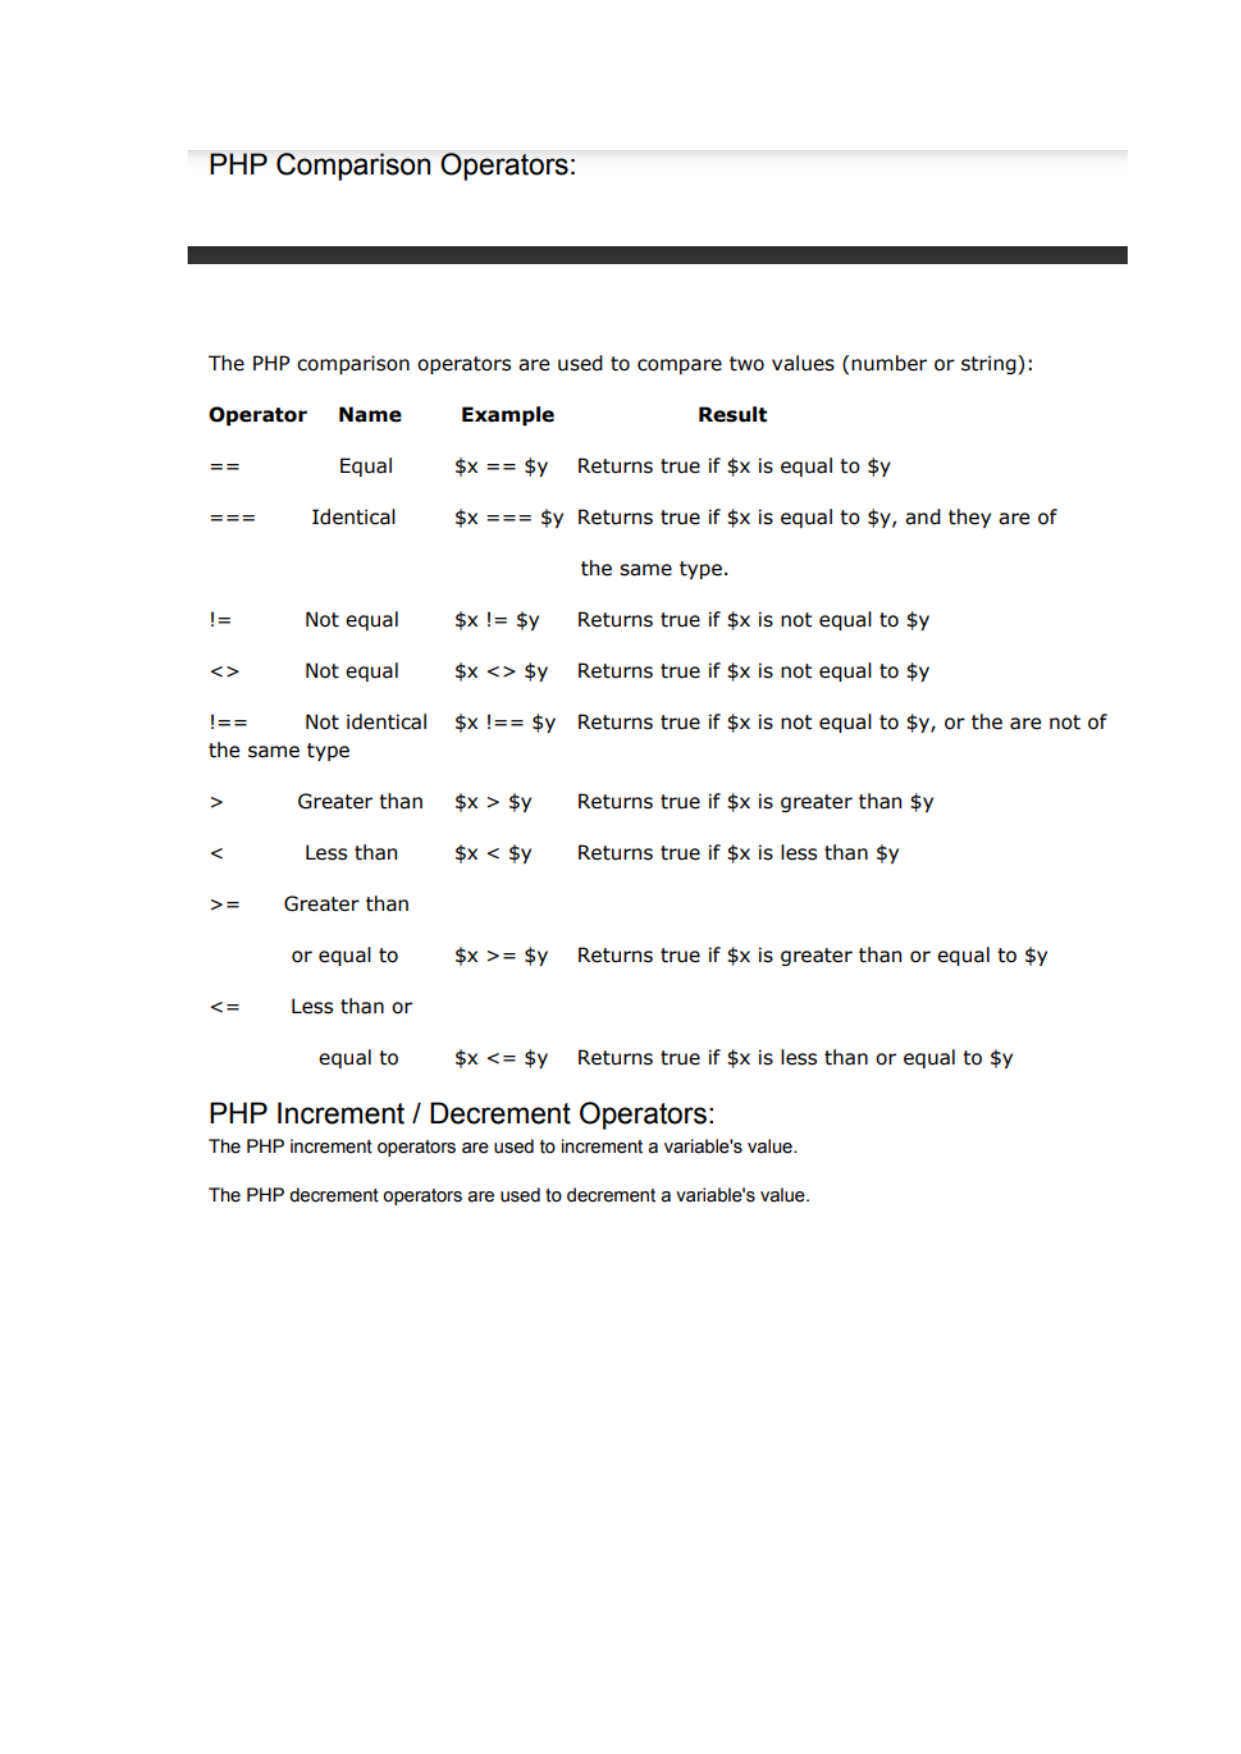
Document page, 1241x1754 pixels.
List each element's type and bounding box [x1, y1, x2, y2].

picture [187, 150, 1128, 1226]
